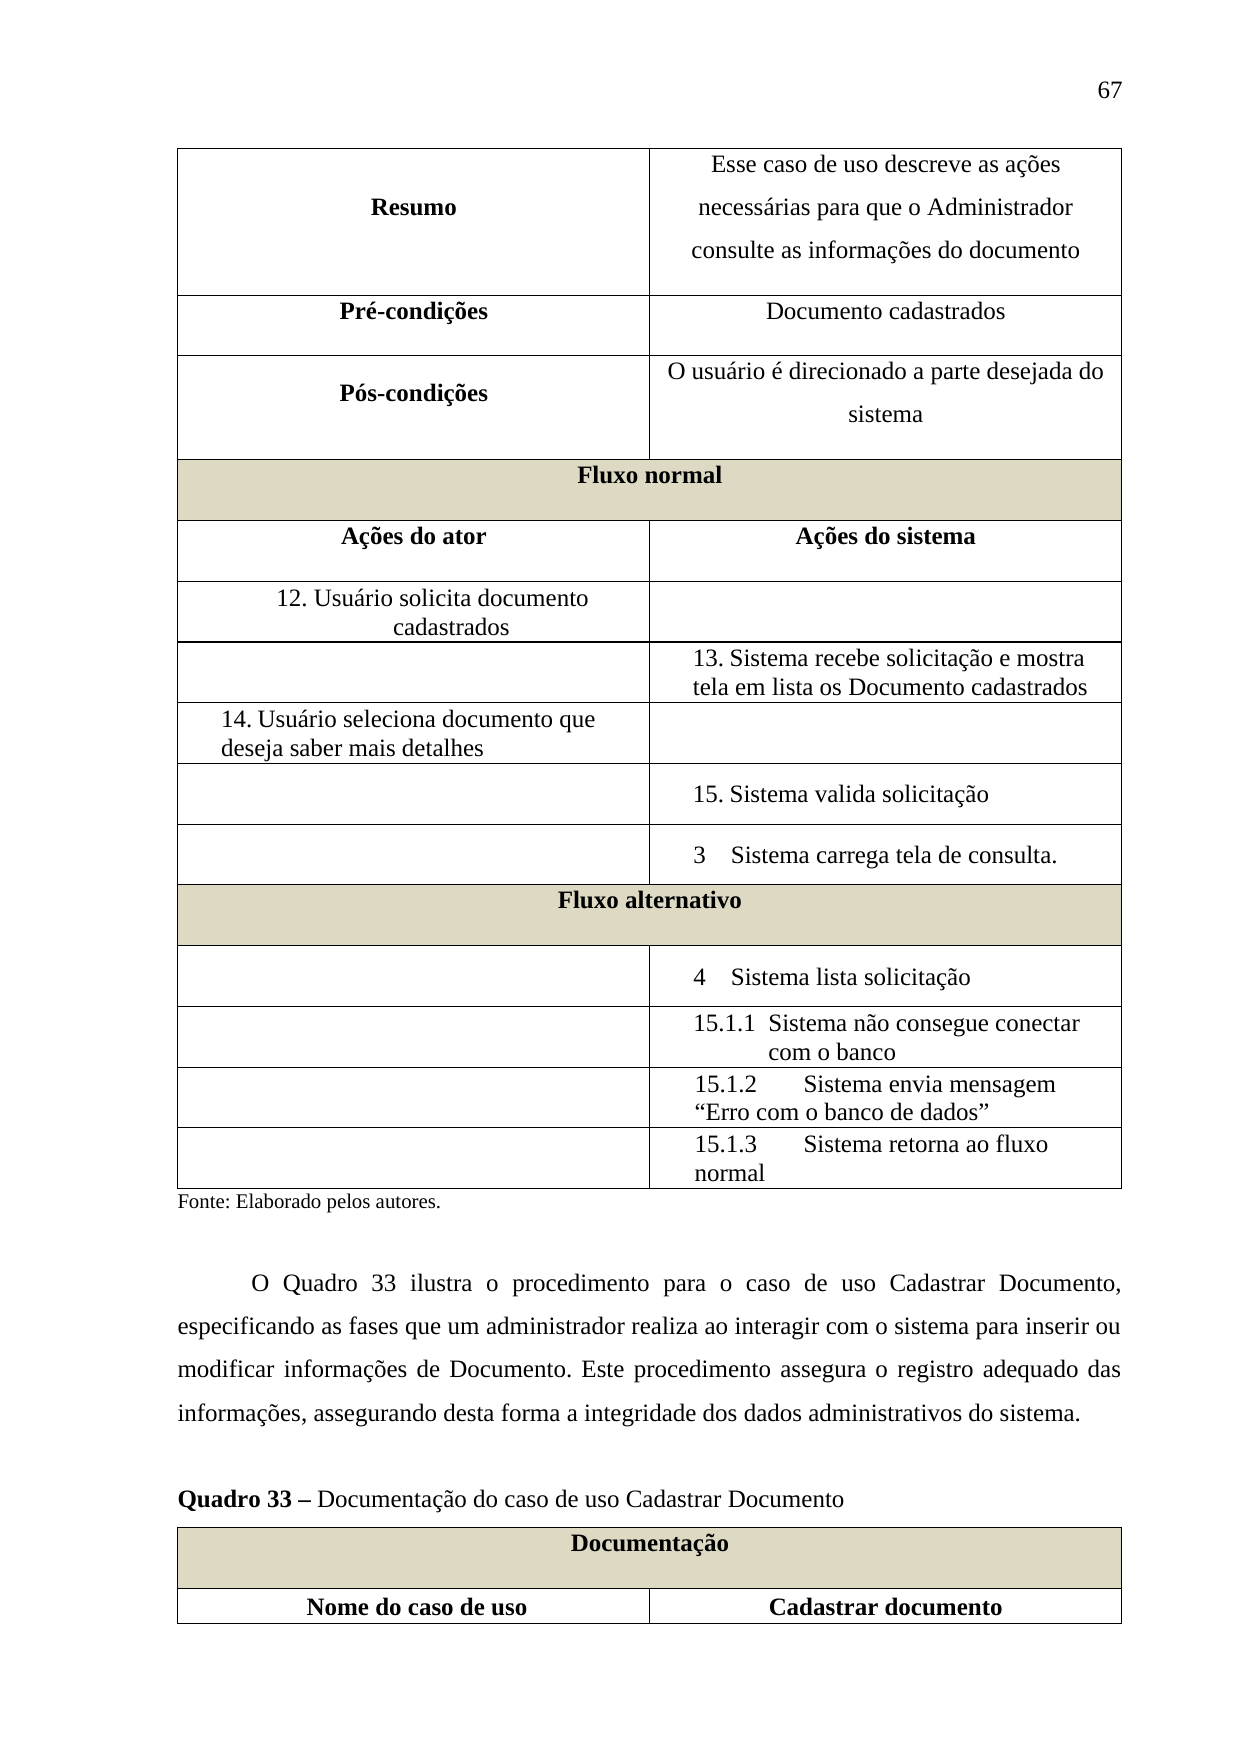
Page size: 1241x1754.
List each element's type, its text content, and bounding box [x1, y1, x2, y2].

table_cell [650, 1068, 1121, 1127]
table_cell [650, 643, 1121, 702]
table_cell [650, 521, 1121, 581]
text Quadro 33 – Documentação do caso de uso Cadastrar Documento [177, 1484, 1122, 1513]
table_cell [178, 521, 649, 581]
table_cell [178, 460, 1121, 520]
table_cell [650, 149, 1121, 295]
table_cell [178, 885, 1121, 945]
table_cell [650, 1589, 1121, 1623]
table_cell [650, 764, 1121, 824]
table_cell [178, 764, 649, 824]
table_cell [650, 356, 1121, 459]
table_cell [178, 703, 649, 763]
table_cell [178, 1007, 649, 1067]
text O Quadro 33 ilustra o procedimento para o caso de uso Cadastrar Documento, especificando as fases que um administrador realiza ao interagir com o sistema para inserir ou modificar informações de Documento. Este procedimento assegura o registro adequado das informações, assegurando desta forma a integridade dos dados administrativos do sistema. [177, 1268, 1122, 1426]
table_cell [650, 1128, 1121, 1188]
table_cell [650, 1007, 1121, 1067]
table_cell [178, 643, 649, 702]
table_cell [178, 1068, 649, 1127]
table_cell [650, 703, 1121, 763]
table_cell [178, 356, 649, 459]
text Fonte: Elaborado pelos autores. [177, 1189, 1122, 1213]
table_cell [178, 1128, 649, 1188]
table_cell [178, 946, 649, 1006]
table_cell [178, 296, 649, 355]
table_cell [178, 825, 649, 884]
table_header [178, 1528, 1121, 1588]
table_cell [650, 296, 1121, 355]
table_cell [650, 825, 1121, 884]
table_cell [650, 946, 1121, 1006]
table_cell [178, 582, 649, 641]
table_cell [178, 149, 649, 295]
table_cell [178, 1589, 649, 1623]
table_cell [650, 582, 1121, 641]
